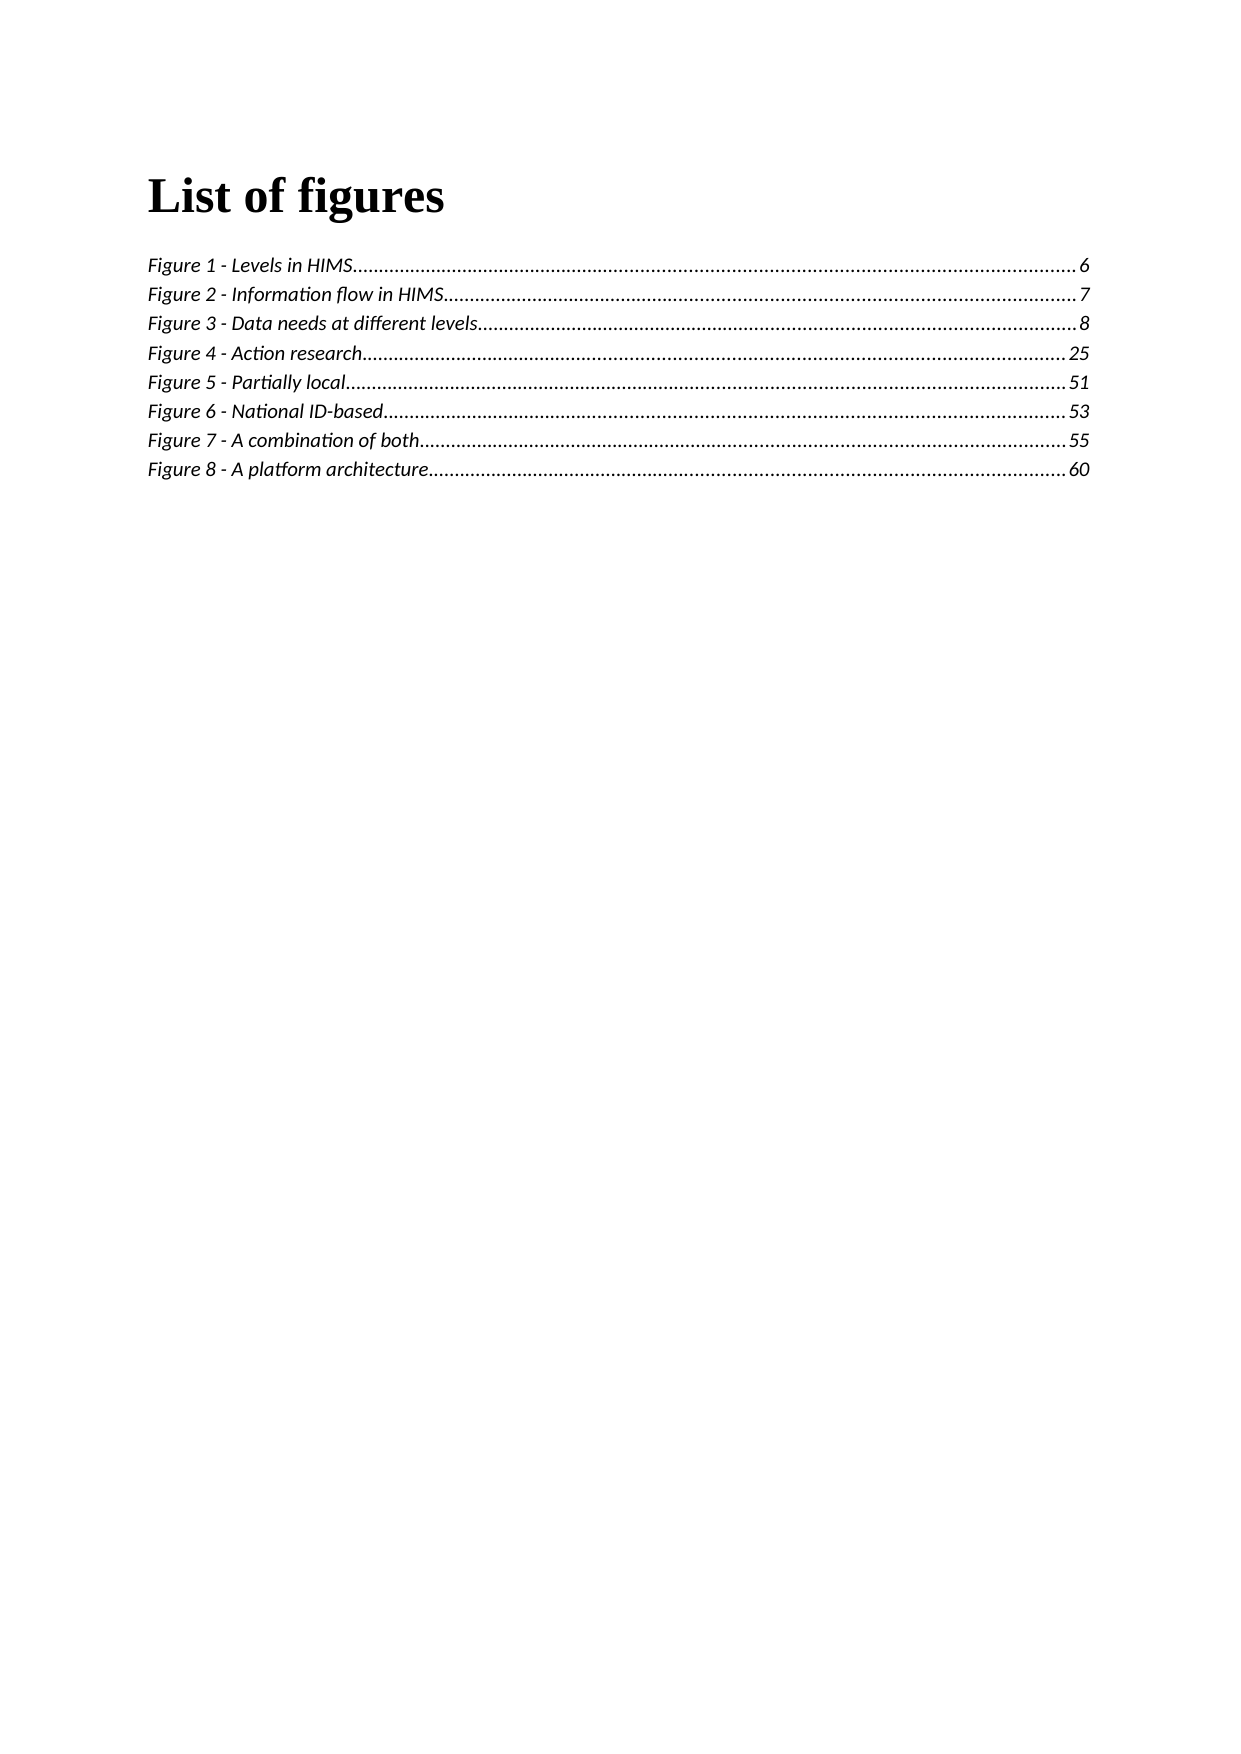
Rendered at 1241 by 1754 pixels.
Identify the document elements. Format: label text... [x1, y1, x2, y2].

text Figure 8 - A platform architecture 60 [148, 456, 1092, 482]
text Figure 3 - Data needs at different levels 8 [148, 311, 1092, 336]
text Figure 2 - Information flow in HIMS 7 [148, 281, 1092, 307]
text Figure 5 - Partially local 51 [148, 369, 1092, 394]
text Figure 1 - Levels in HIMS 6 [148, 252, 1092, 278]
text List of figures [148, 165, 1092, 223]
text Figure 7 - A combination of both 55 [148, 427, 1092, 453]
text Figure 4 - Action research 25 [148, 340, 1092, 365]
text Figure 6 - National ID-based 53 [148, 398, 1092, 423]
